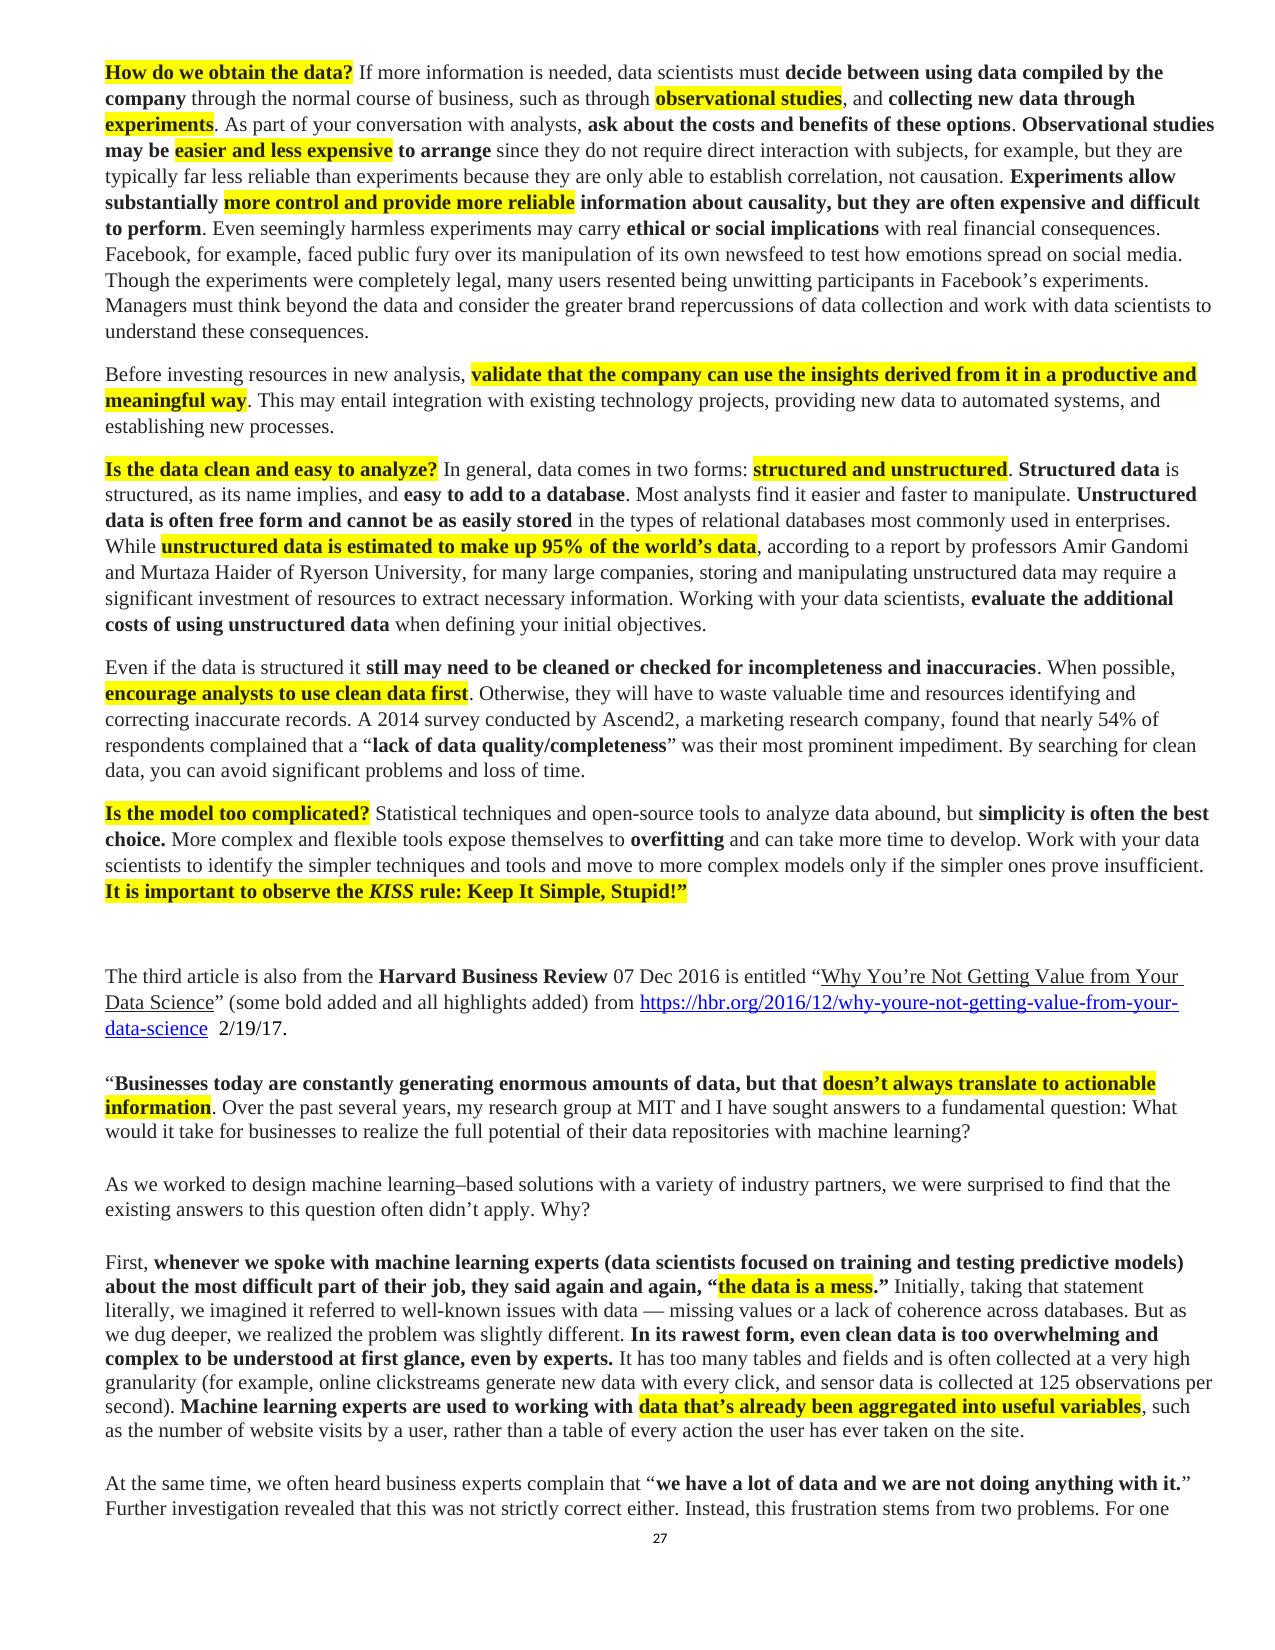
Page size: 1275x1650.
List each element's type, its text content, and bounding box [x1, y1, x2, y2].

text Even if the data is structured it still may need to be cleaned or checked for incompleteness and inaccuracies. When possible, encourage analysts to use clean data first. Otherwise, they will have to waste valuable time and resources identifying and correcting inaccurate records. A 2014 survey conducted by Ascend2, a marketing research company, found that nearly 54% of respondents complained that a “lack of data quality/completeness” was their most prominent impediment. By searching for clean data, you can avoid significant problems and loss of time. [105, 655, 1215, 782]
text Before investing resources in new analysis, validate that the company can use the insights derived from it in a productive and meaningful way. This may entail integration with existing technology projects, providing new data to automated systems, and establishing new processes. [105, 362, 1215, 438]
text The third article is also from the Harvard Business Review 07 Dec 2016 is entitled “Why You’re Not Getting Value from Your Data Science” (some bold added and all highlights added) from https://hbr.org/2016/12/why-youre-not-getting-value-from-your-data-science 2/19/17. [105, 964, 1215, 1040]
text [105, 1471, 1215, 1519]
text “Businesses today are constantly generating enormous amounts of data, but that doesn’t always translate to actionable information. Over the past several years, my research group at MIT and I have sought answers to a fundamental question: What would it take for businesses to realize the full potential of their data repositories with machine learning? [105, 1071, 1215, 1143]
text First, whenever we spoke with machine learning experts (data scientists focused on training and testing predictive models) about the most difficult part of their job, they said again and again, “the data is a mess.” Initially, taking that statement literally, we imagined it referred to well-known issues with data — missing values or a lack of coherence across databases. But as we dug deeper, we realized the problem was slightly different. In its rawest form, even clean data is too overwhelming and complex to be understood at first glance, even by experts. It has too many tables and fields and is often collected at a very high granularity (for example, online clickstreams generate new data with every click, and sensor data is collected at 125 observations per second). Machine learning experts are used to working with data that’s already been aggregated into useful variables, such as the number of website visits by a user, rather than a table of every action the user has ever taken on the site. [105, 1250, 1215, 1442]
text Is the data clean and easy to analyze? In general, data comes in two forms: structured and unstructured. Structured data is structured, as its name implies, and easy to add to a database. Most analysts find it easier and faster to manipulate. Unstructured data is often free form and cannot be as easily stored in the types of relational databases most commonly used in enterprises. While unstructured data is estimated to make up 95% of the world’s data, according to a report by professors Amir Gandomi and Murtaza Haider of Ryerson University, for many large companies, storing and manipulating unstructured data may require a significant investment of resources to extract necessary information. Working with your data scientists, evaluate the additional costs of using unstructured data when defining your initial objectives. [105, 456, 1215, 636]
text As we worked to design machine learning–based solutions with a variety of industry partners, we were surprised to find that the existing answers to this question often didn’t apply. Why? [105, 1172, 1215, 1221]
text How do we obtain the data? If more information is needed, data scientists must decide between using data compiled by the company through the normal course of business, such as through observational studies, and collecting new data through experiments. As part of your conversation with analysts, ask about the costs and benefits of these options. Observational studies may be easier and less expensive to arrange since they do not require direct interaction with subjects, for example, but they are typically far less reliable than experiments because they are only able to establish correlation, not causation. Experiments allow substantially more control and provide more reliable information about causality, but they are often expensive and difficult to perform. Even seemingly harmless experiments may carry ethical or social implications with real financial consequences. Facebook, for example, faced public fury over its manipulation of its own newsfeed to test how emotions spread on social media. Though the experiments were completely legal, many users resented being unwitting participants in Facebook’s experiments. Managers must think beyond the data and consider the greater brand repercussions of data collection and work with data scientists to understand these consequences. [105, 60, 1215, 343]
text Is the model too complicated? Statistical techniques and open-source tools to analyze data abound, but simplicity is often the best choice. More complex and flexible tools expose themselves to overfitting and can take more time to develop. Work with your data scientists to identify the simpler techniques and tools and move to more complex models only if the simpler ones prove insufficient. It is important to observe the KISS rule: Keep It Simple, Stupid!” [105, 801, 1215, 903]
